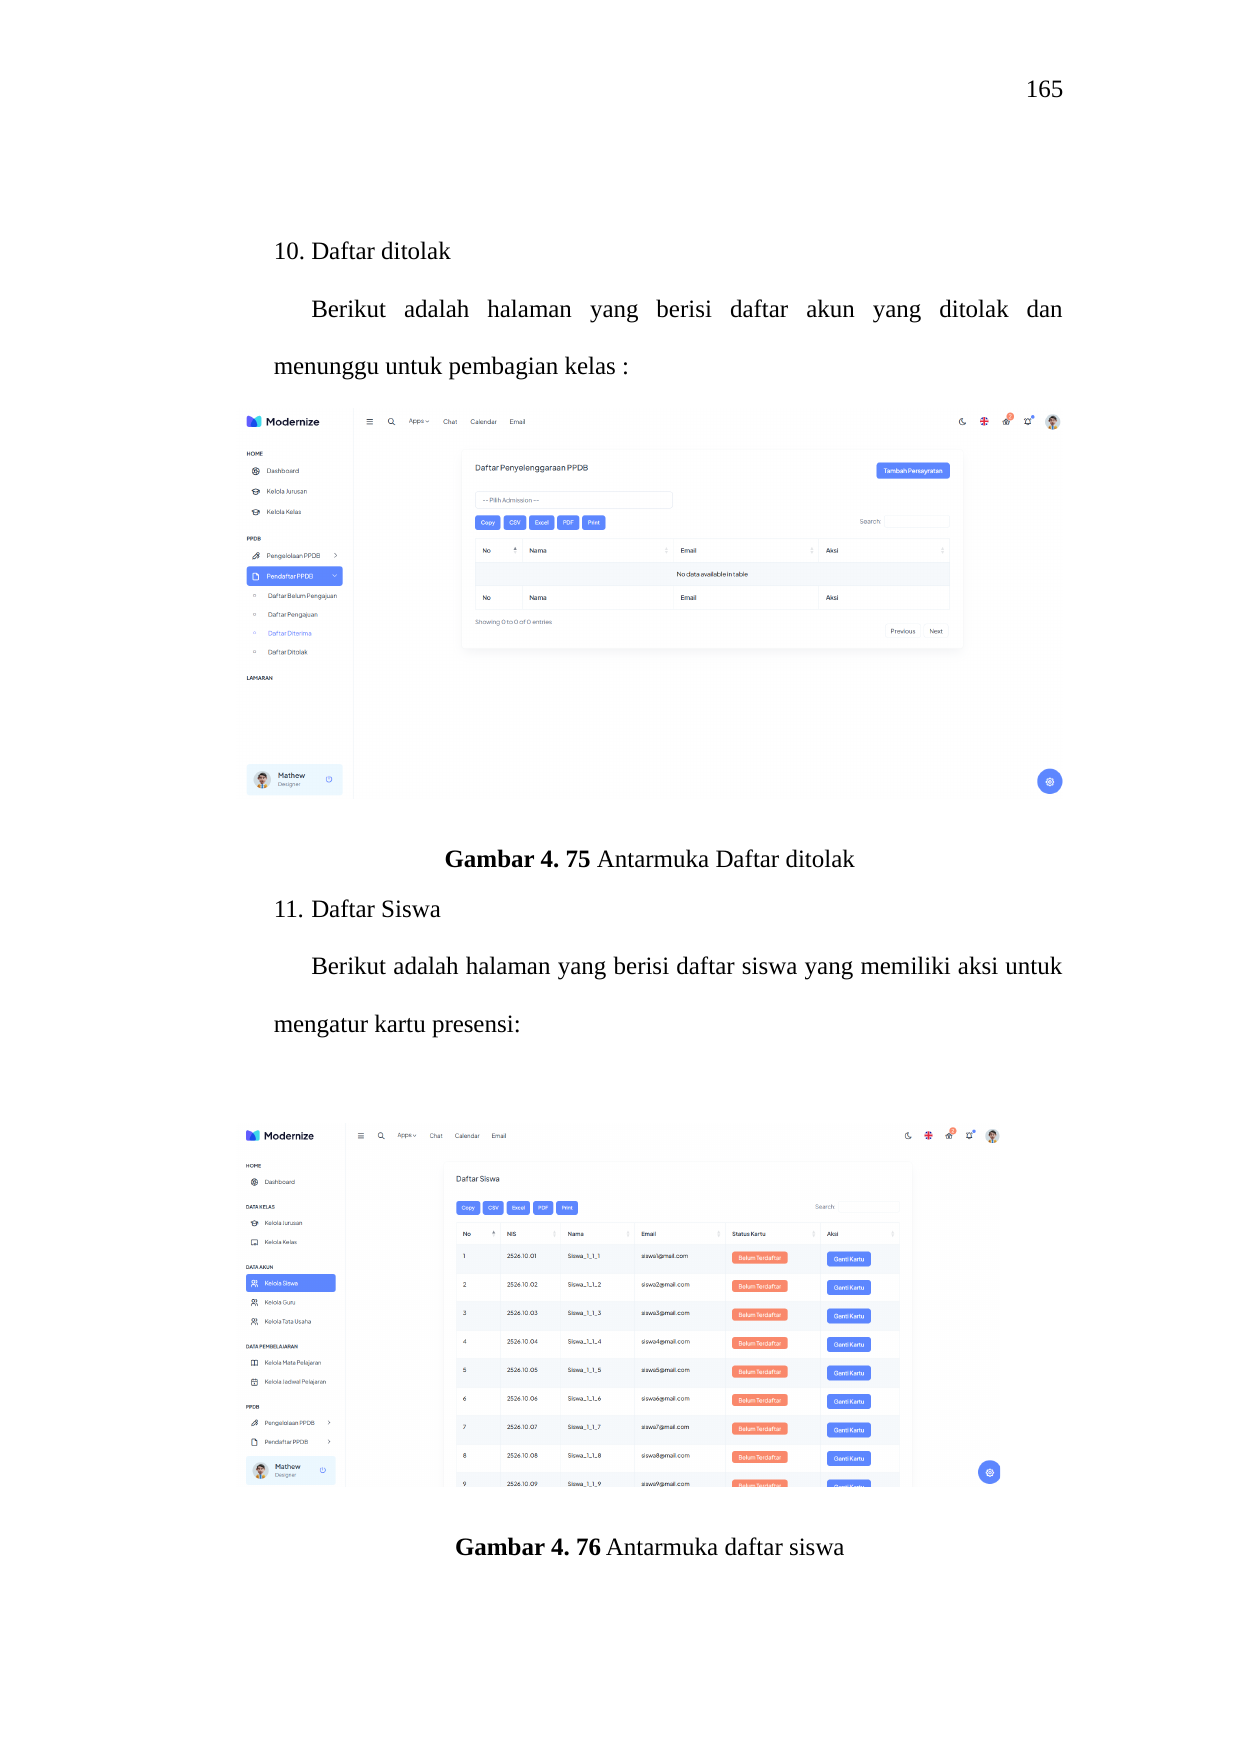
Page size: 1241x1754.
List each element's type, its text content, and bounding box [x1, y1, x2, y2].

list Daftar Siswa [273, 894, 1063, 922]
list Berikut adalah halaman yang berisi daftar siswa yang memiliki aksi untuk mengatur kartu presensi: [273, 951, 1063, 1037]
picture [236, 408, 1063, 799]
list Berikut adalah halaman yang berisi daftar akun yang ditolak dan menunggu untuk pembagian kelas : [273, 294, 1063, 380]
picture [236, 1123, 1001, 1487]
list Daftar ditolak [273, 236, 1063, 265]
